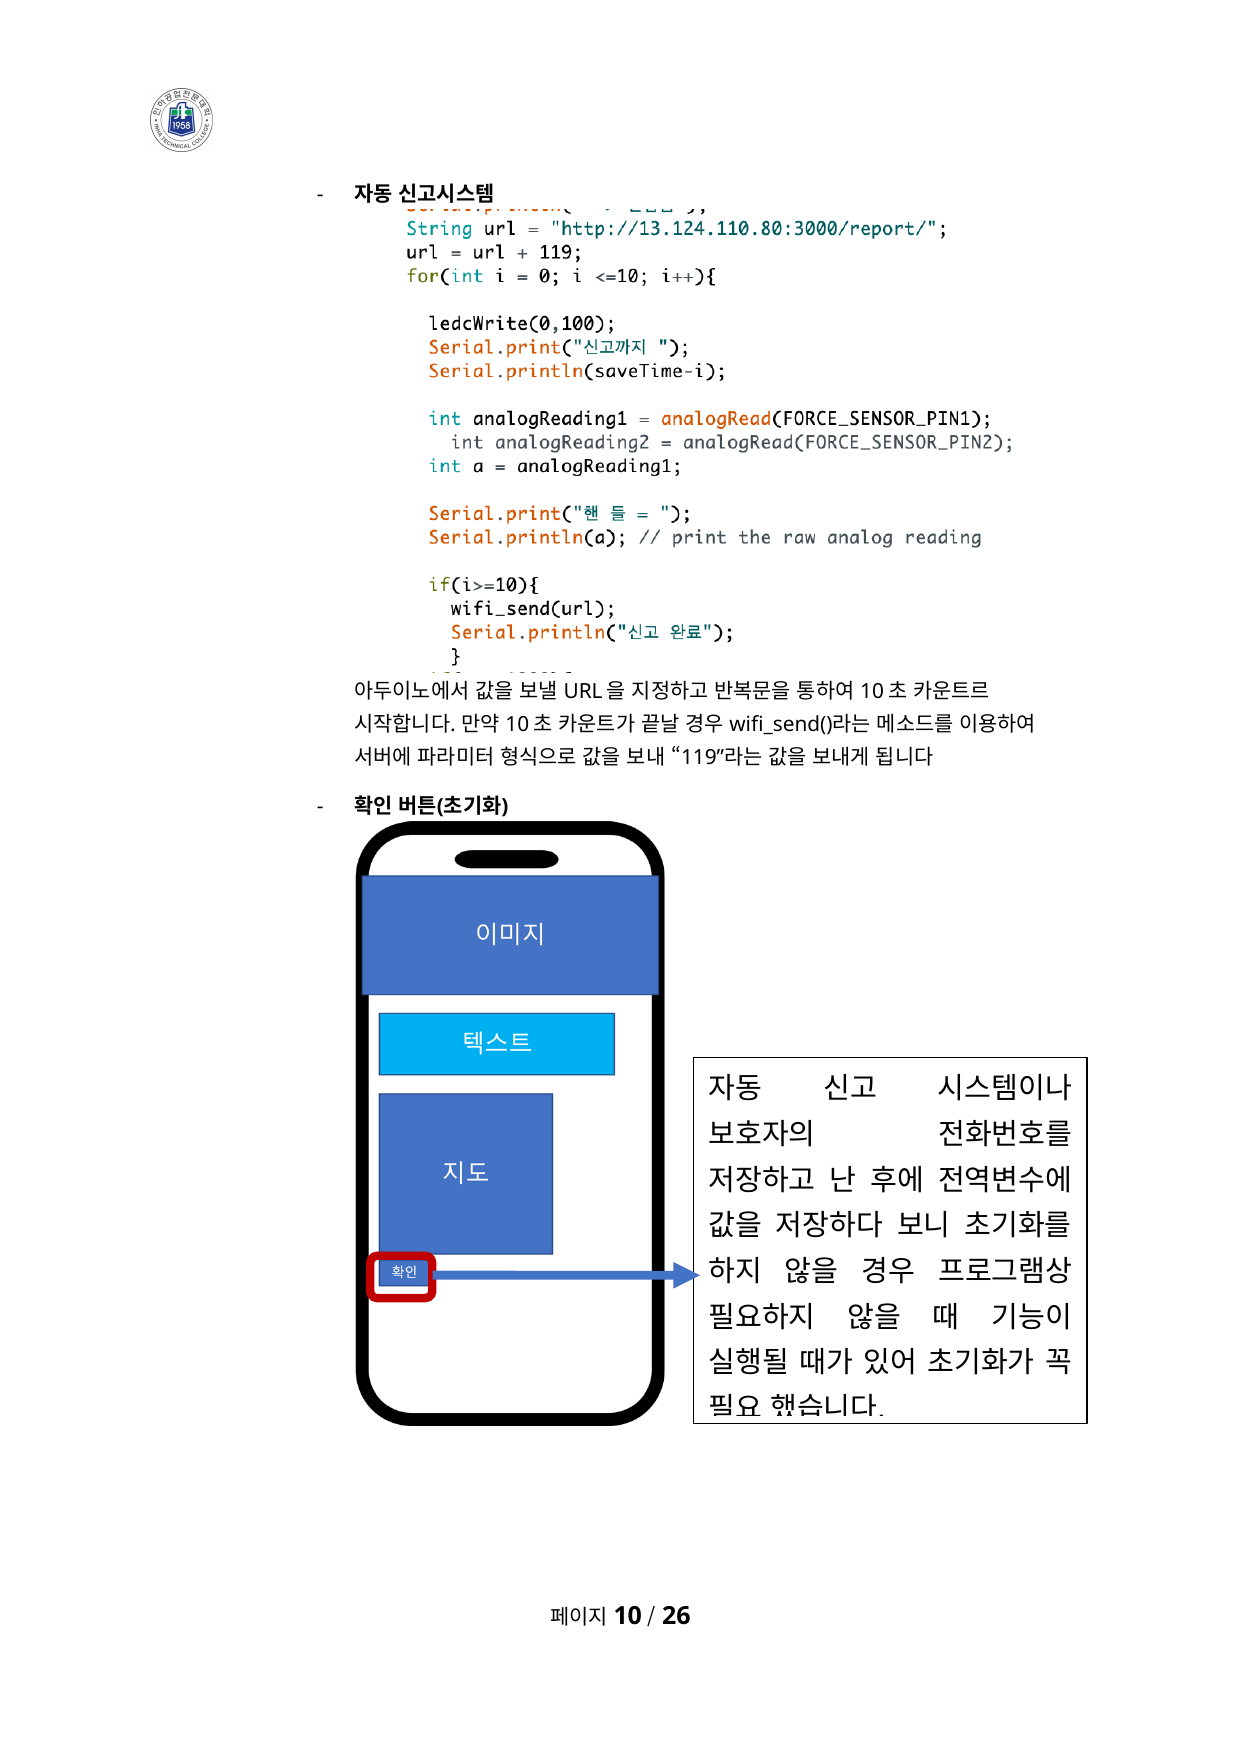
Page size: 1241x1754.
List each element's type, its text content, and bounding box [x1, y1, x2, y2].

picture [354, 821, 665, 1426]
picture [150, 88, 213, 152]
picture [354, 209, 1018, 673]
picture [375, 1260, 428, 1293]
